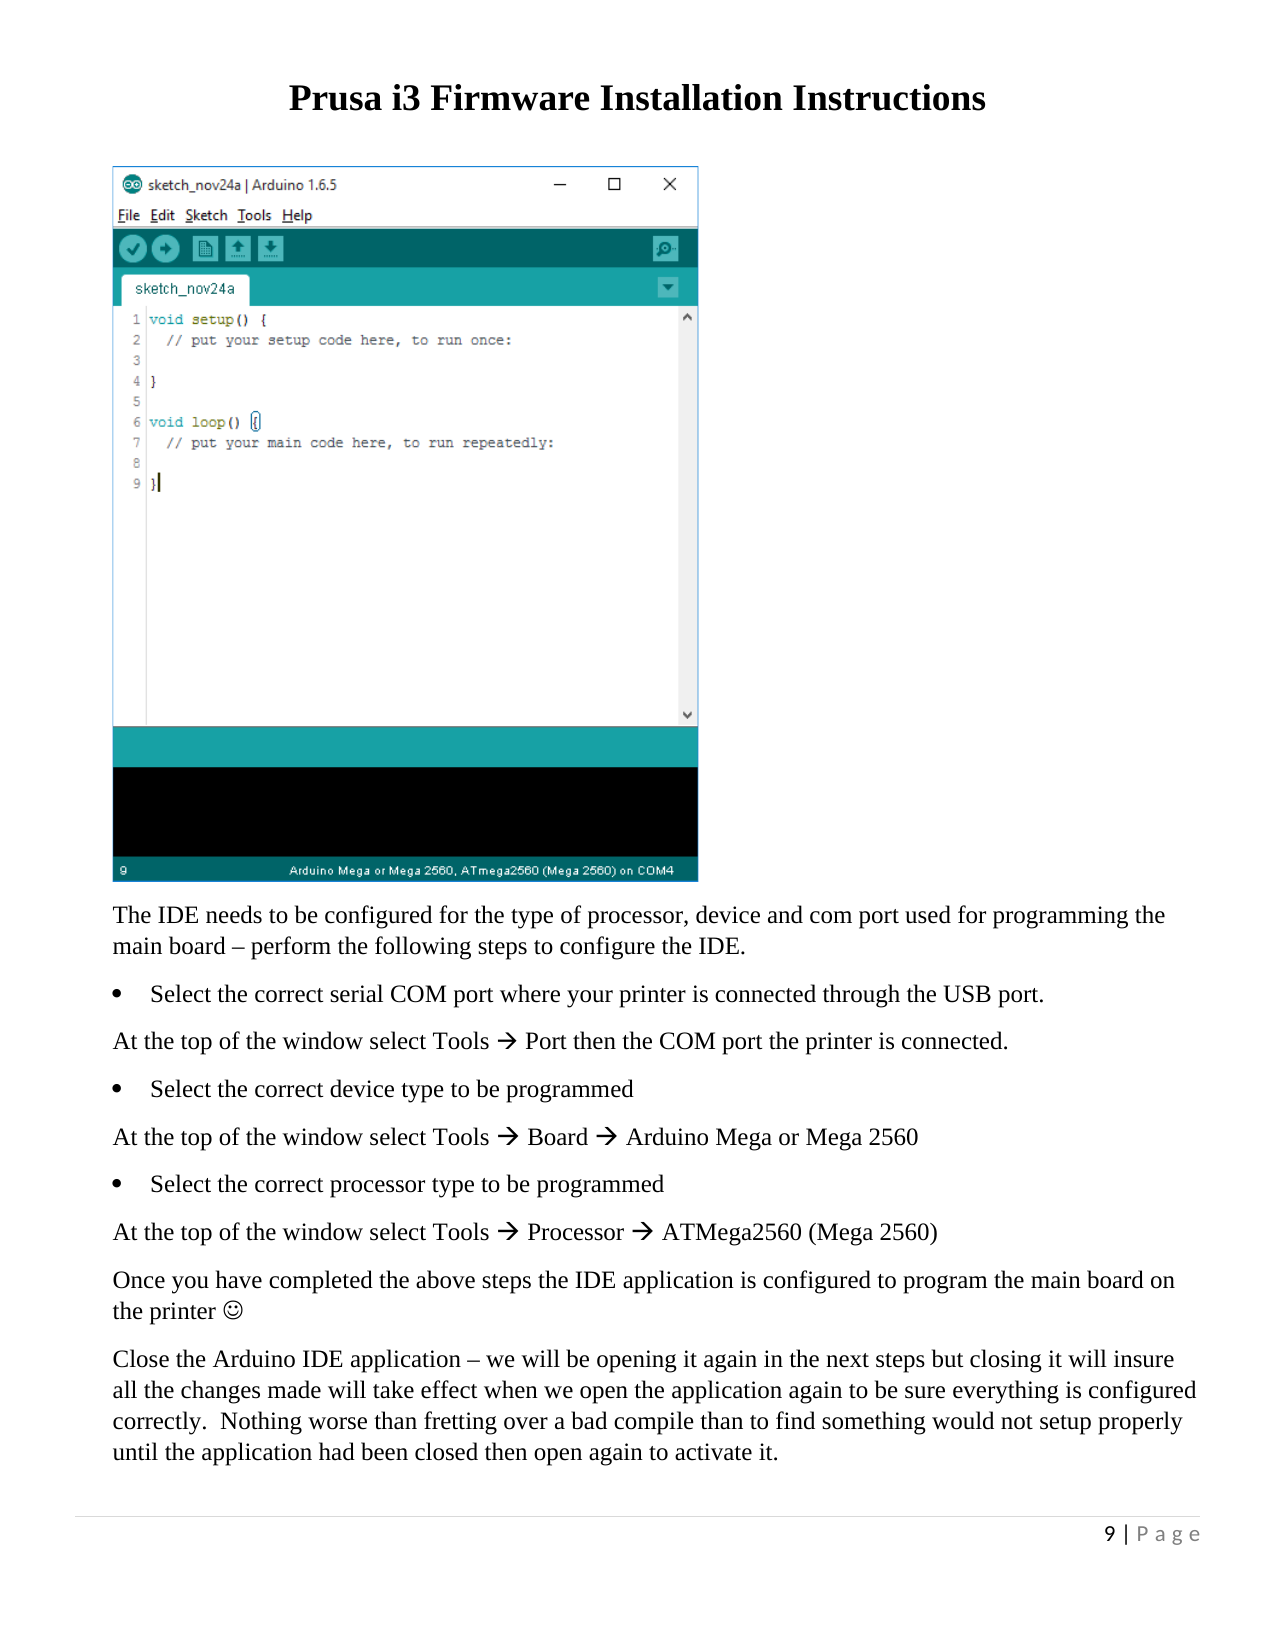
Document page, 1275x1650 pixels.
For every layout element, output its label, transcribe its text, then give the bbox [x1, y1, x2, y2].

text At the top of the window select Tools Port then the COM port the printer is connected. [112, 1026, 1200, 1055]
text The IDE needs to be configured for the type of processor, device and com port used for programming the main board – perform the following steps to configure the IDE. [112, 900, 1200, 960]
list Select the correct device type to be programmed [112, 1074, 1200, 1103]
text At the top of the window select Tools Board Arduino Mega or Mega 2560 [112, 1122, 1200, 1151]
text Once you have completed the above steps the IDE application is configured to program the main board on the printer [112, 1265, 1200, 1325]
picture [112, 166, 699, 879]
text At the top of the window select Tools Processor ATMega2560 (Mega 2560) [112, 1217, 1200, 1246]
text Close the Arduino IDE application – we will be opening it again in the next steps but closing it will insure all the changes made will take effect when we open the application again to be sure everything is configured correctly. Nothing worse than fretting over a bad compile than to find something would not setup properly until the application had been closed then open again to activate it. [112, 1344, 1200, 1466]
list Select the correct processor type to be programmed [112, 1169, 1200, 1198]
list Select the correct serial COM port where your printer is connected through the USB port. [112, 979, 1200, 1007]
